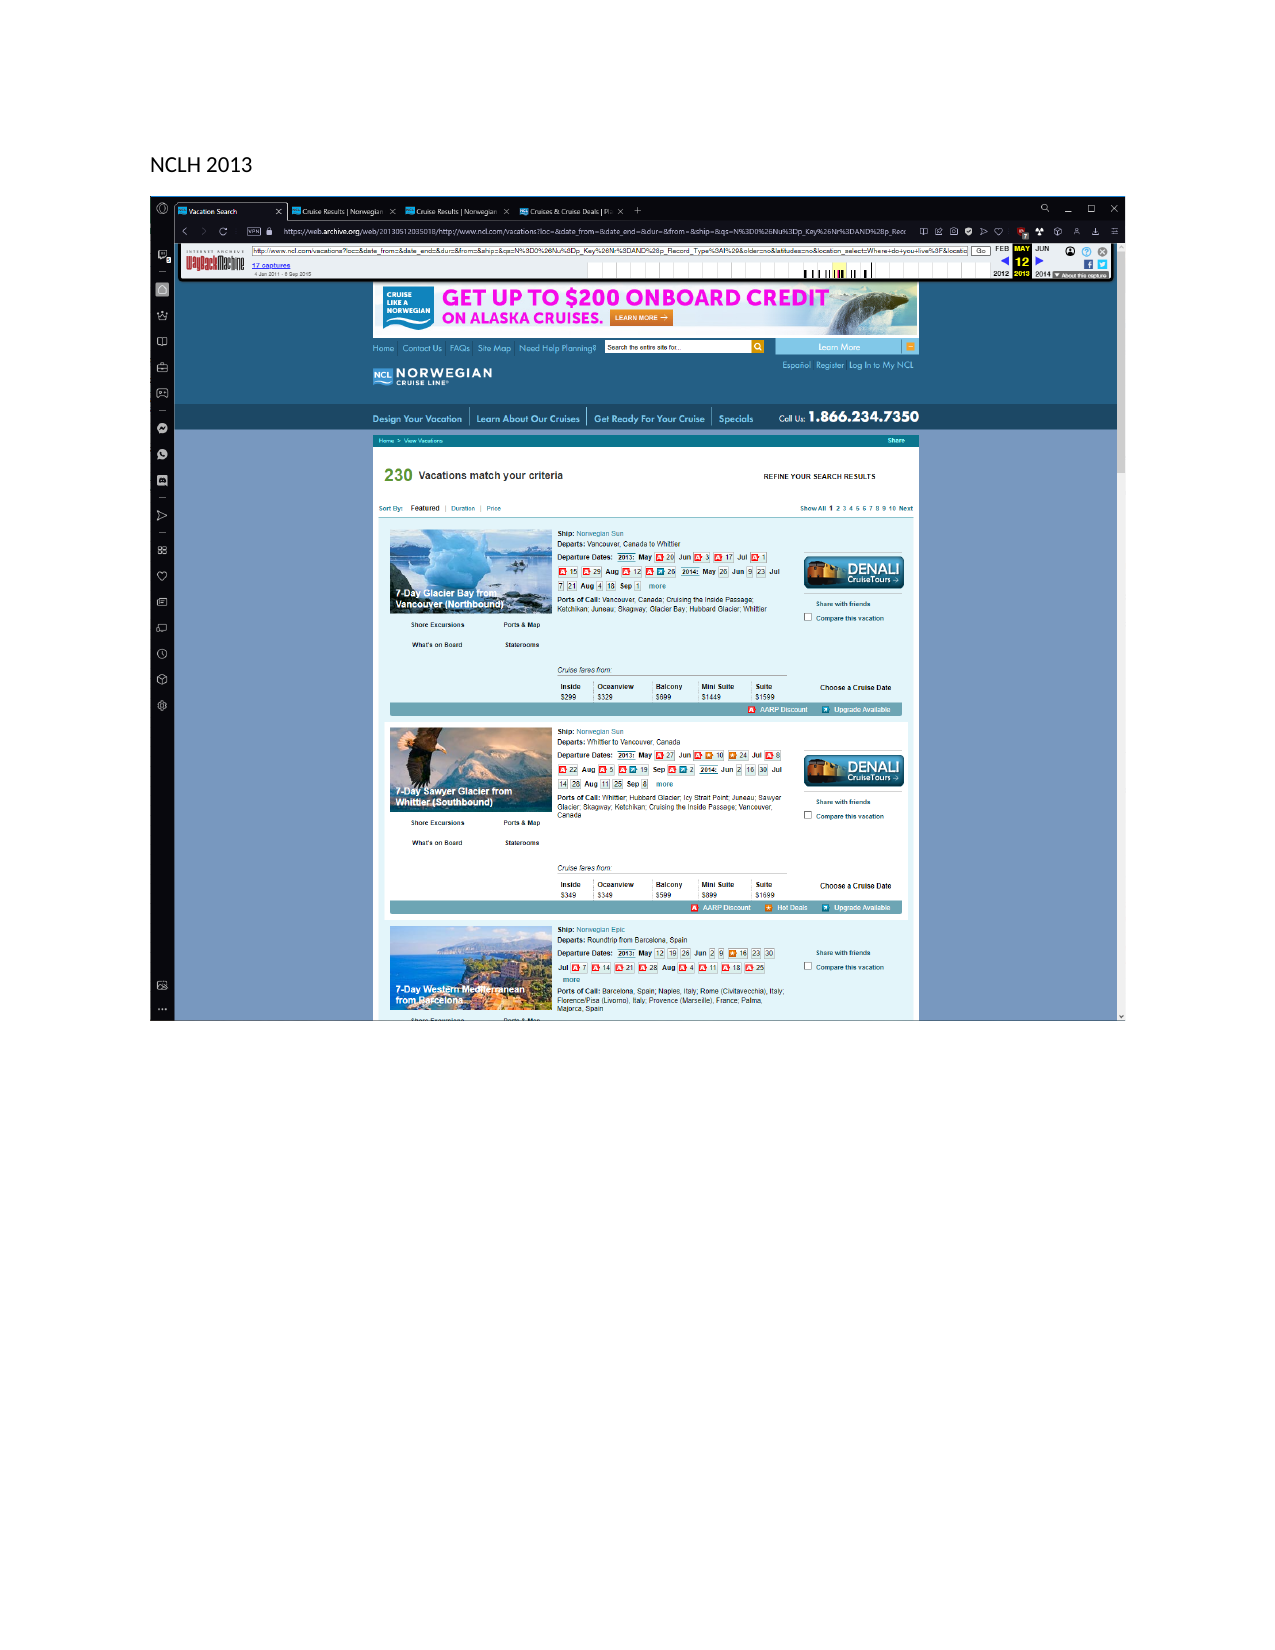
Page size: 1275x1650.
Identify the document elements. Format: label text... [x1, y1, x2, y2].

picture [150, 196, 1125, 1021]
text NCLH 2013 [150, 150, 1125, 178]
